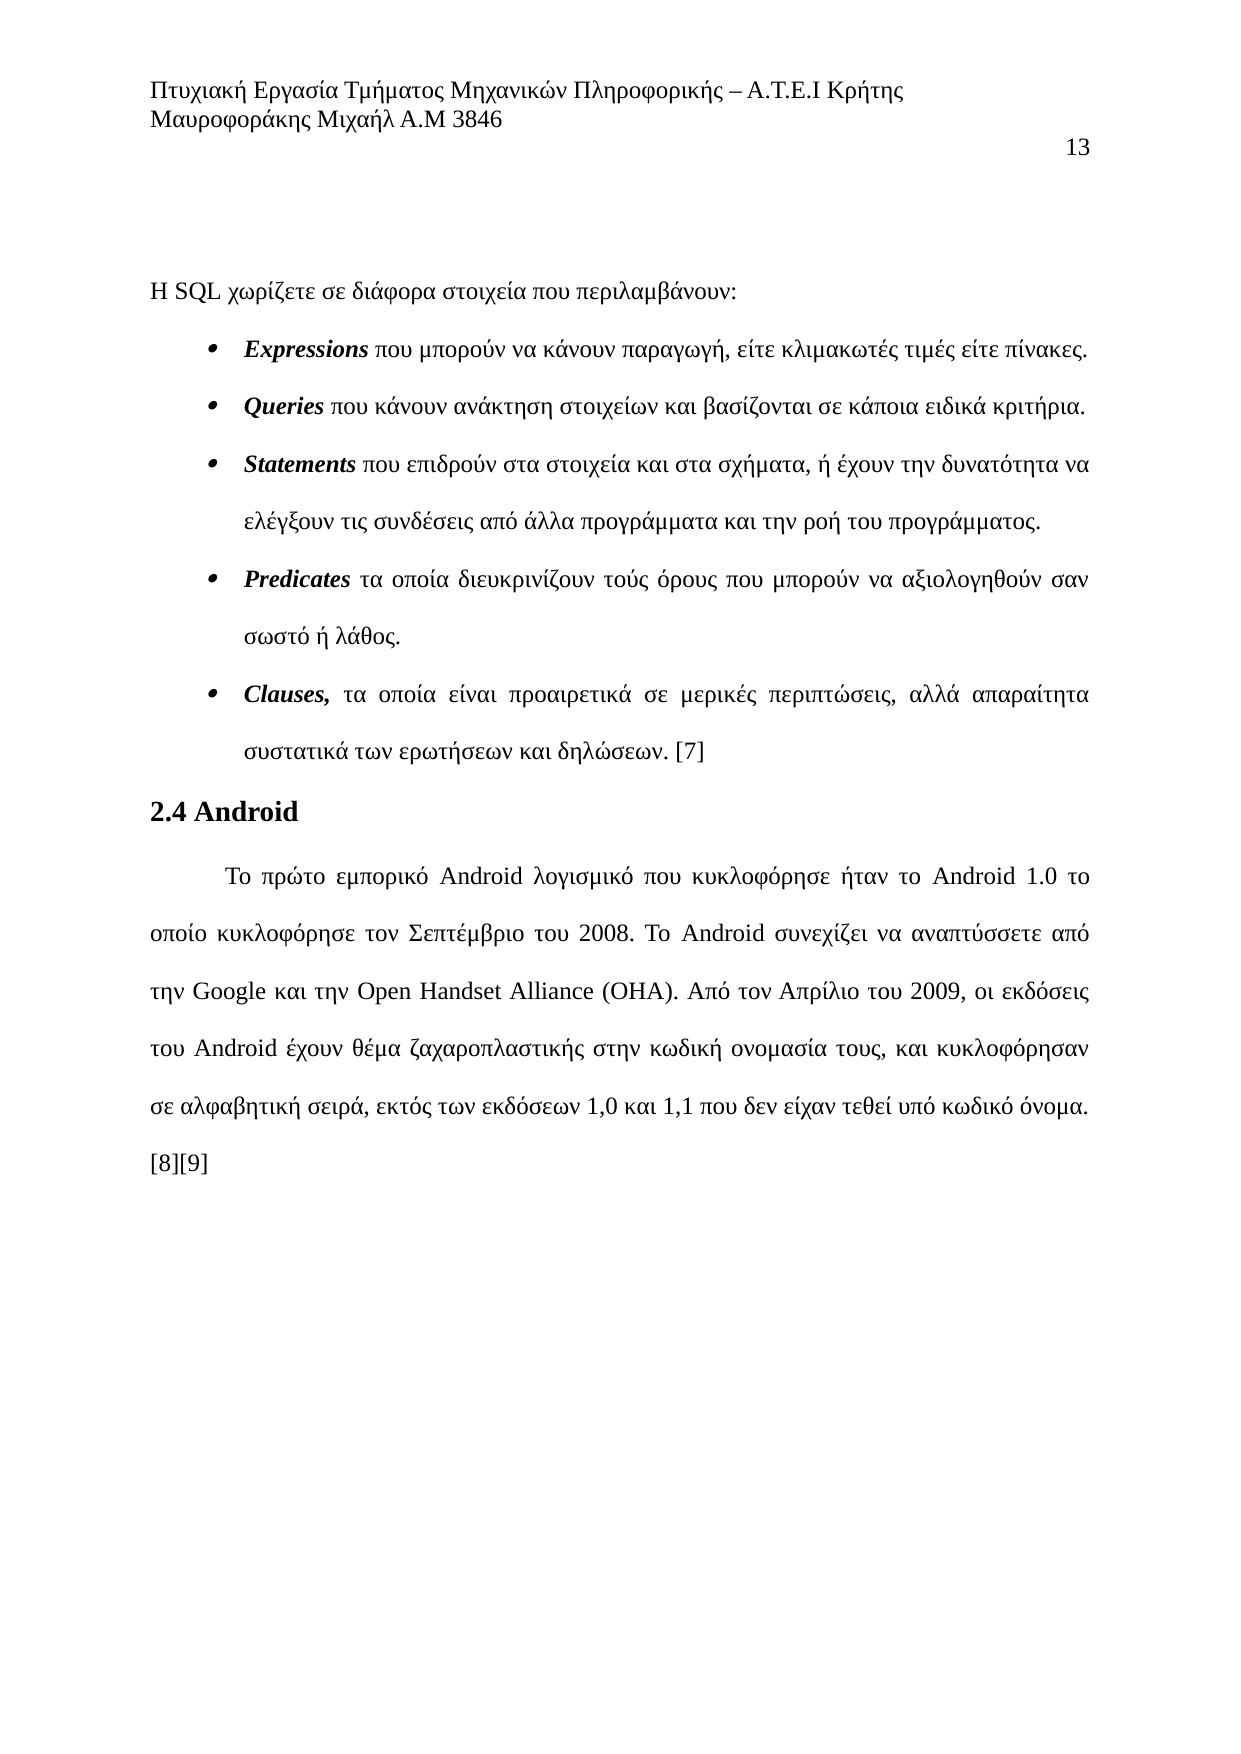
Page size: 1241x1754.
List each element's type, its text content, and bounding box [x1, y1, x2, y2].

list Queries που κάνουν ανάκτηση στοιχείων και βασίζονται σε κάποια ειδικά κριτήρια. [206, 391, 1090, 420]
text Το πρώτο εμπορικό Android λογισμικό που κυκλοφόρησε ήταν το Android 1.0 το οποίο κυκλοφόρησε τον Σεπτέμβριο του 2008. Το Android συνεχίζει να αναπτύσσετε από την Google και την Open Handset Alliance (OHA). Από τον Απρίλιο του 2009, οι εκδόσεις του Android έχουν θέμα ζαχαροπλαστικής στην κωδική ονομασία τους, και κυκλοφόρησαν σε αλφαβητική σειρά, εκτός των εκδόσεων 1,0 και 1,1 που δεν είχαν τεθεί υπό κωδικό όνομα.[8][9] [150, 861, 1090, 1177]
list Expressions που μπορούν να κάνουν παραγωγή, είτε κλιμακωτές τιμές είτε πίνακες. [206, 334, 1090, 362]
text Η SQL χωρίζετε σε διάφορα στοιχεία που περιλαμβάνουν: [150, 276, 1090, 305]
subtitle 2.4 Android [150, 794, 1090, 827]
list Statements που επιδρούν στα στοιχεία και στα σχήματα, ή έχουν την δυνατότητα να ελέγξουν τις συνδέσεις από άλλα προγράμματα και την ροή του προγράμματος. [206, 449, 1090, 535]
list Predicates τα οποία διευκρινίζουν τούς όρους που μπορούν να αξιολογηθούν σαν σωστό ή λάθος. [206, 564, 1090, 650]
list Clauses, τα οποία είναι προαιρετικά σε μερικές περιπτώσεις, αλλά απαραίτητα συστατικά των ερωτήσεων και δηλώσεων. [7] [206, 679, 1090, 765]
